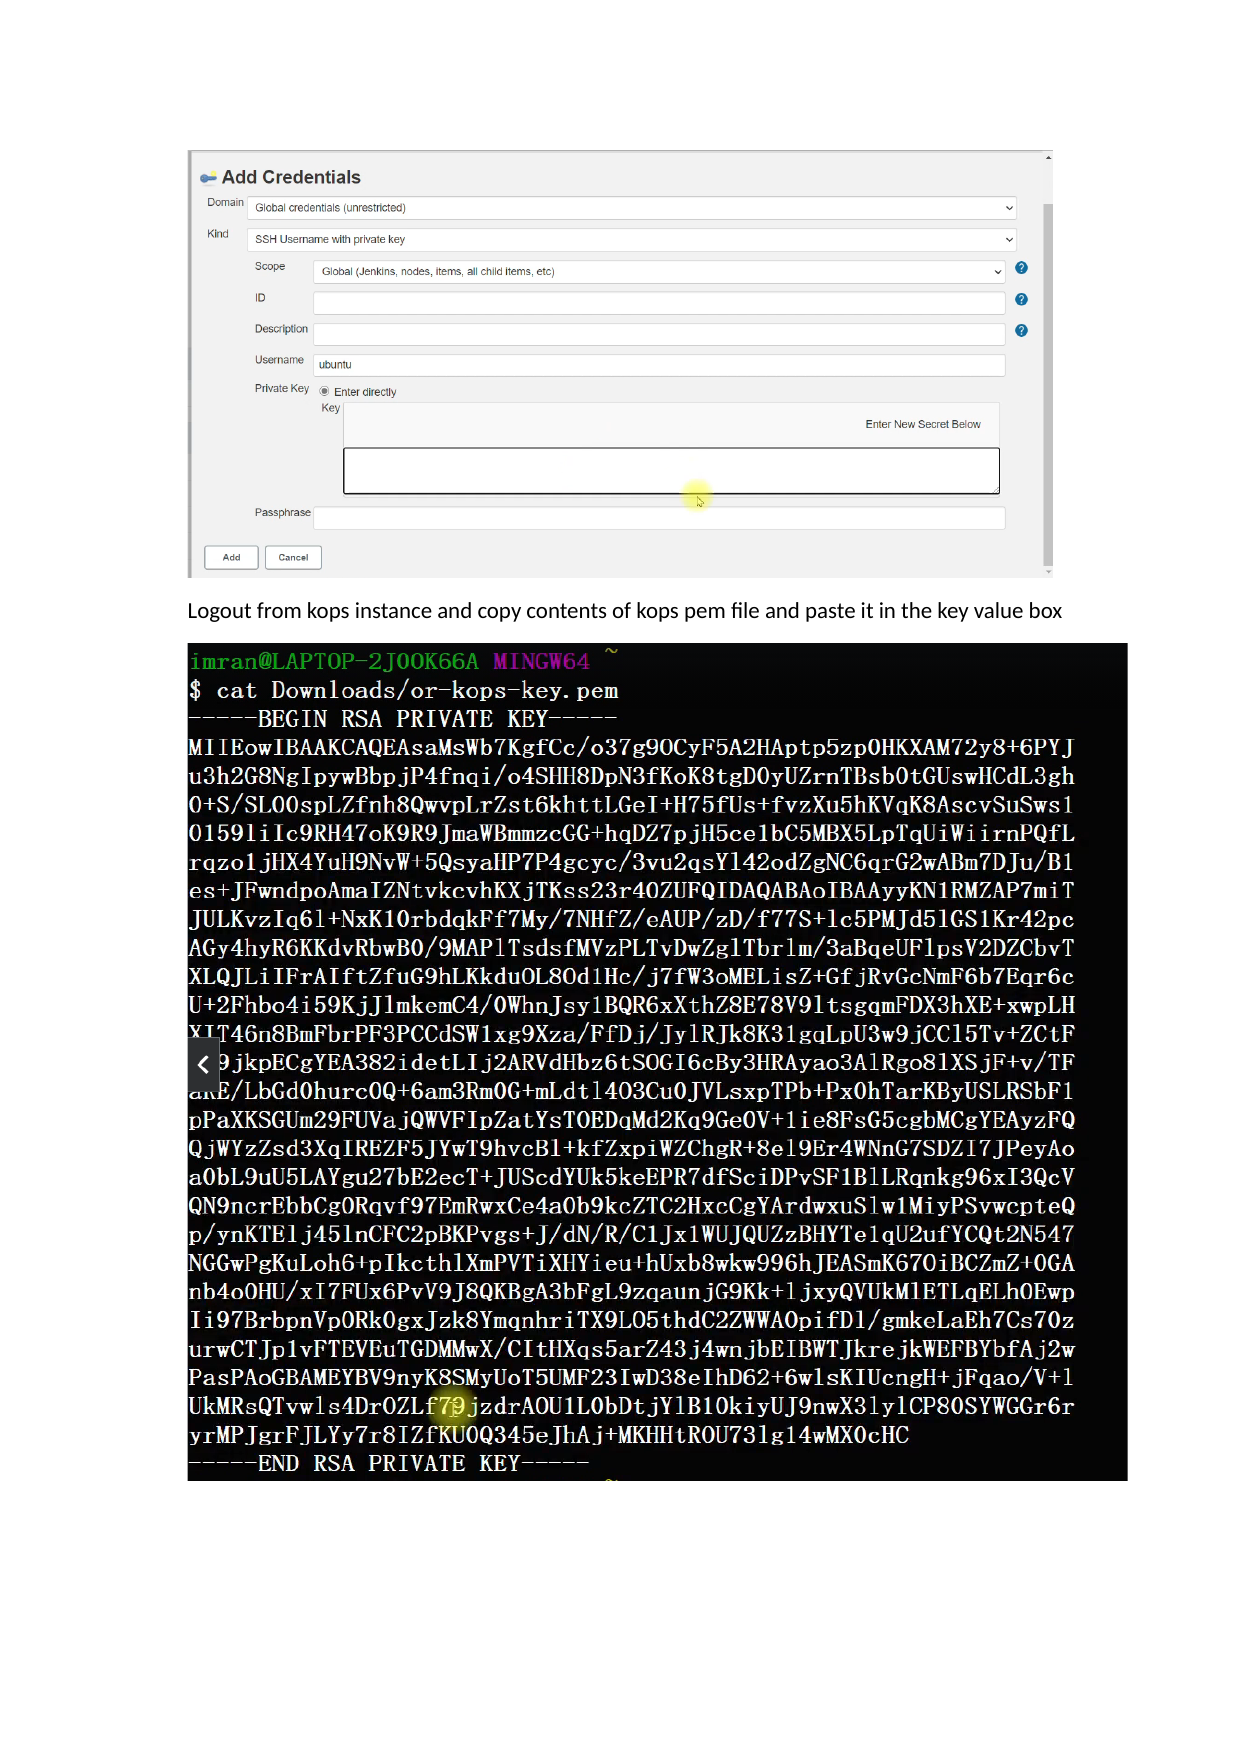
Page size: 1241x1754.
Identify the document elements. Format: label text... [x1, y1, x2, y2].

text Logout from kops instance and copy contents of kops pem file and paste it in the key value box [187, 596, 1090, 624]
picture [187, 150, 1053, 578]
picture [187, 643, 1128, 1481]
